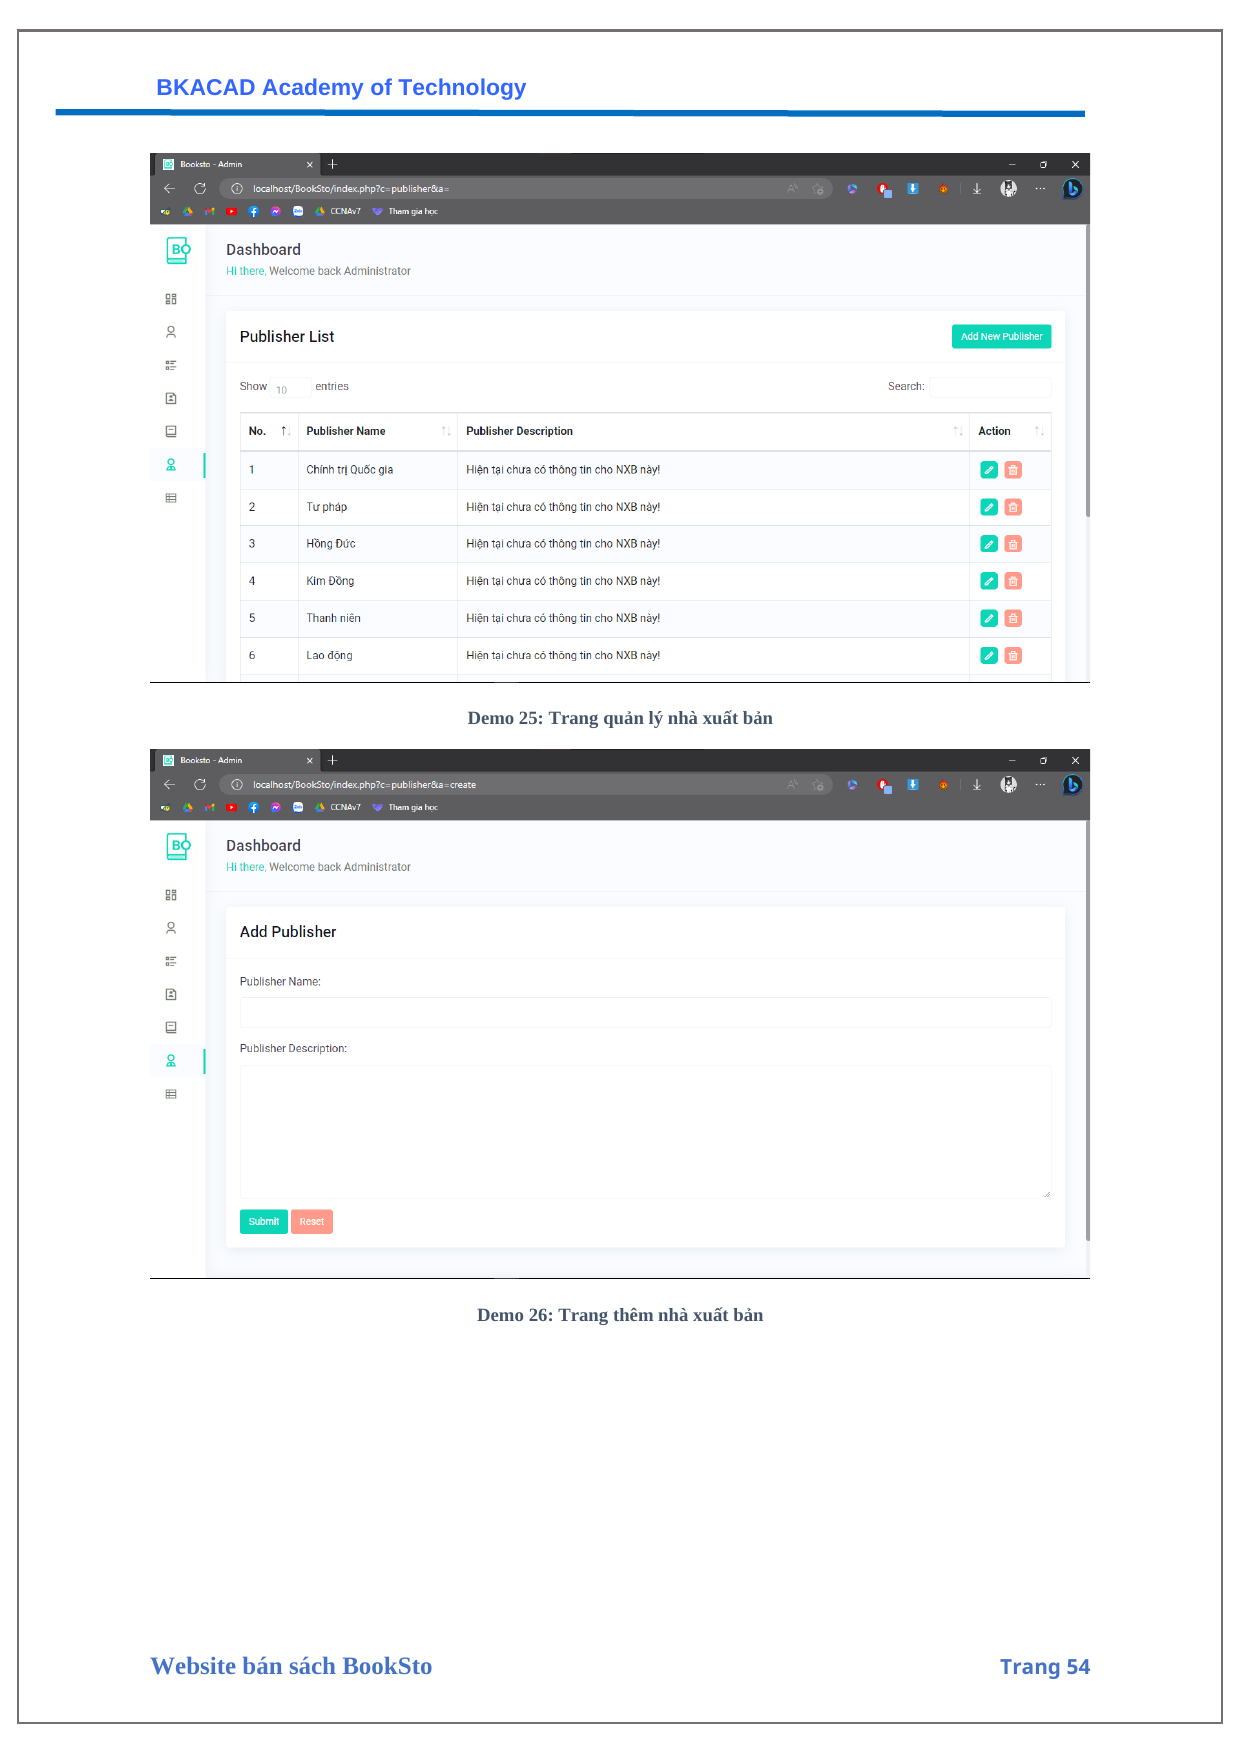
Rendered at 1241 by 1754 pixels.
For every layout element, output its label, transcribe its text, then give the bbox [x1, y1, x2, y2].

picture [150, 749, 1091, 1279]
picture [150, 153, 1091, 683]
text Demo 26: Trang thêm nhà xuất bản [150, 1303, 1090, 1325]
text Demo 25: Trang quản lý nhà xuất bản [150, 707, 1090, 729]
